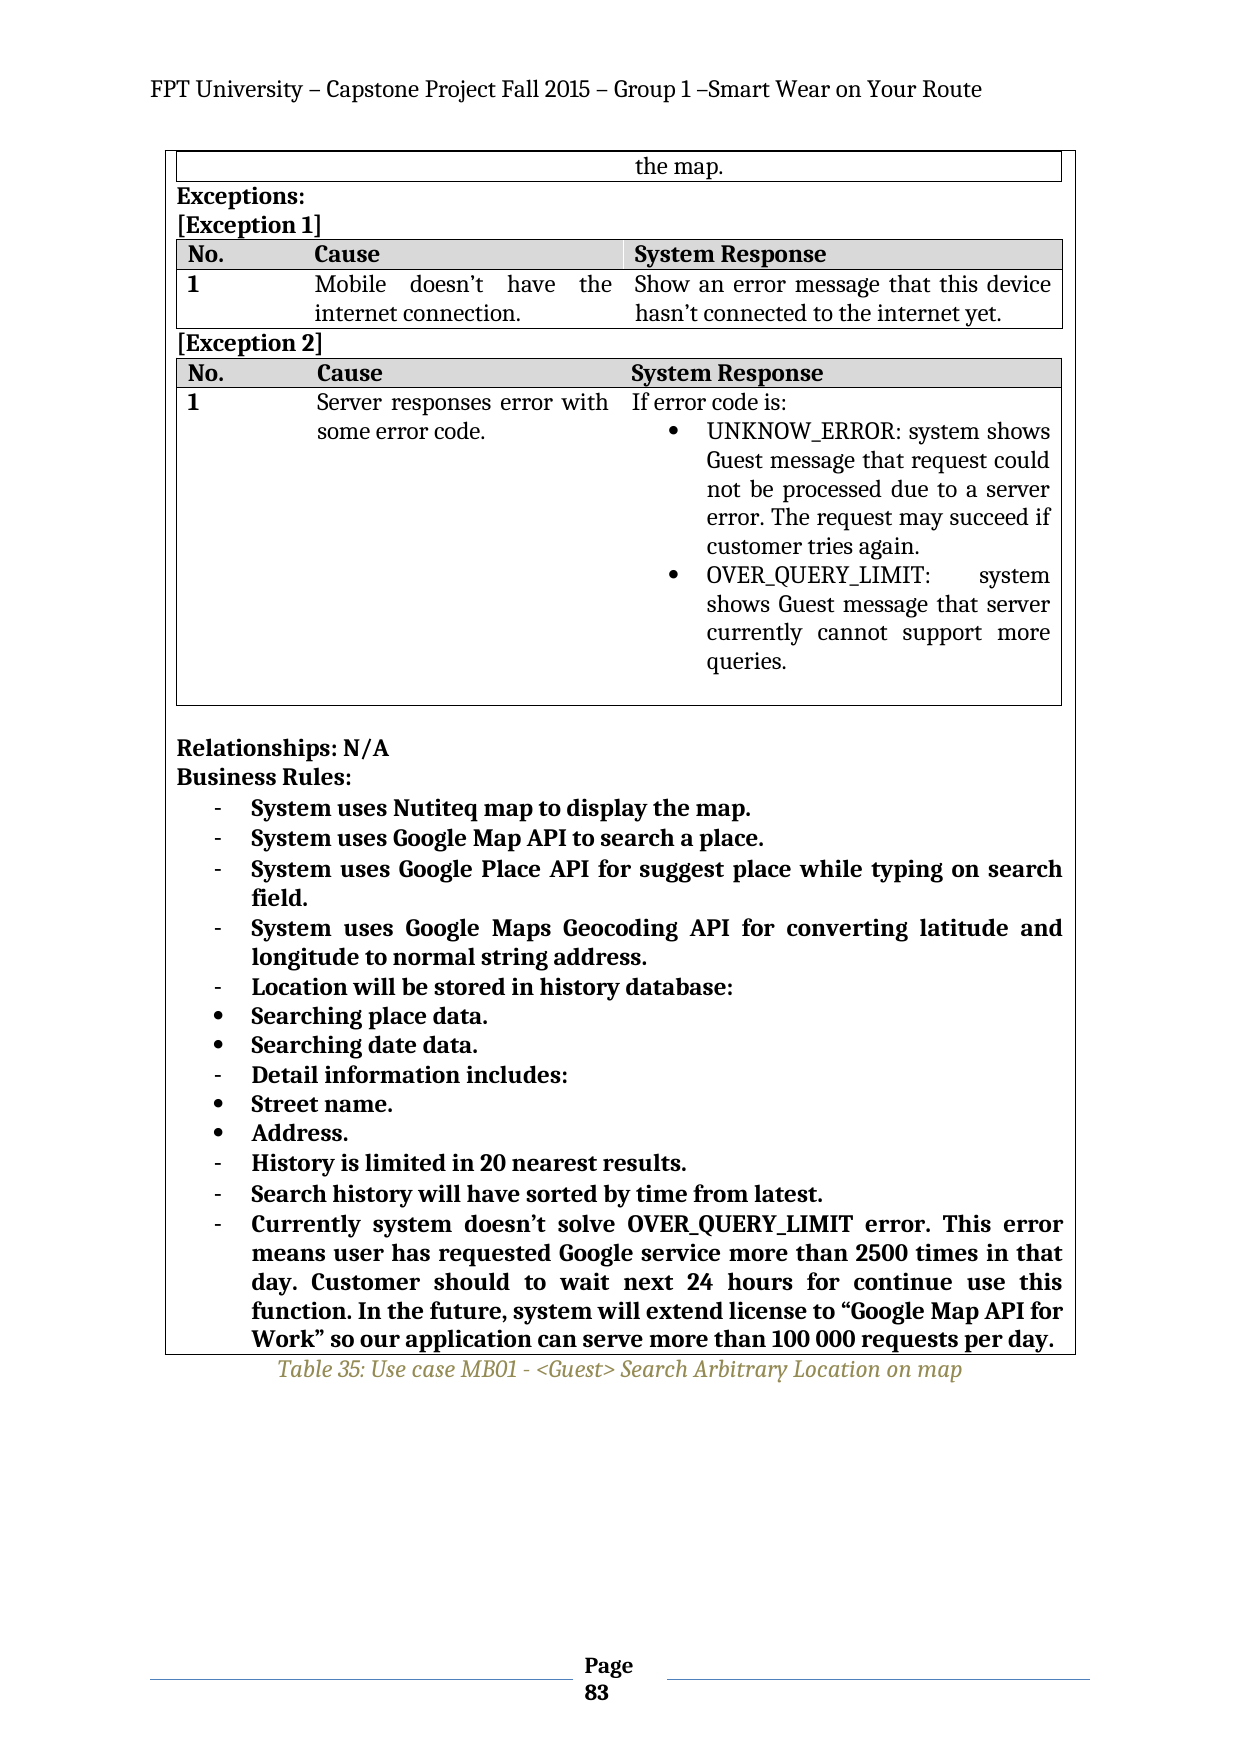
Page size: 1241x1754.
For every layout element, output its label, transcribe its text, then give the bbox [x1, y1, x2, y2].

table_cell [166, 151, 1075, 1354]
text Table 35: Use case MB01 - <Guest> Search Arbitrary Location on map [150, 1355, 1090, 1384]
